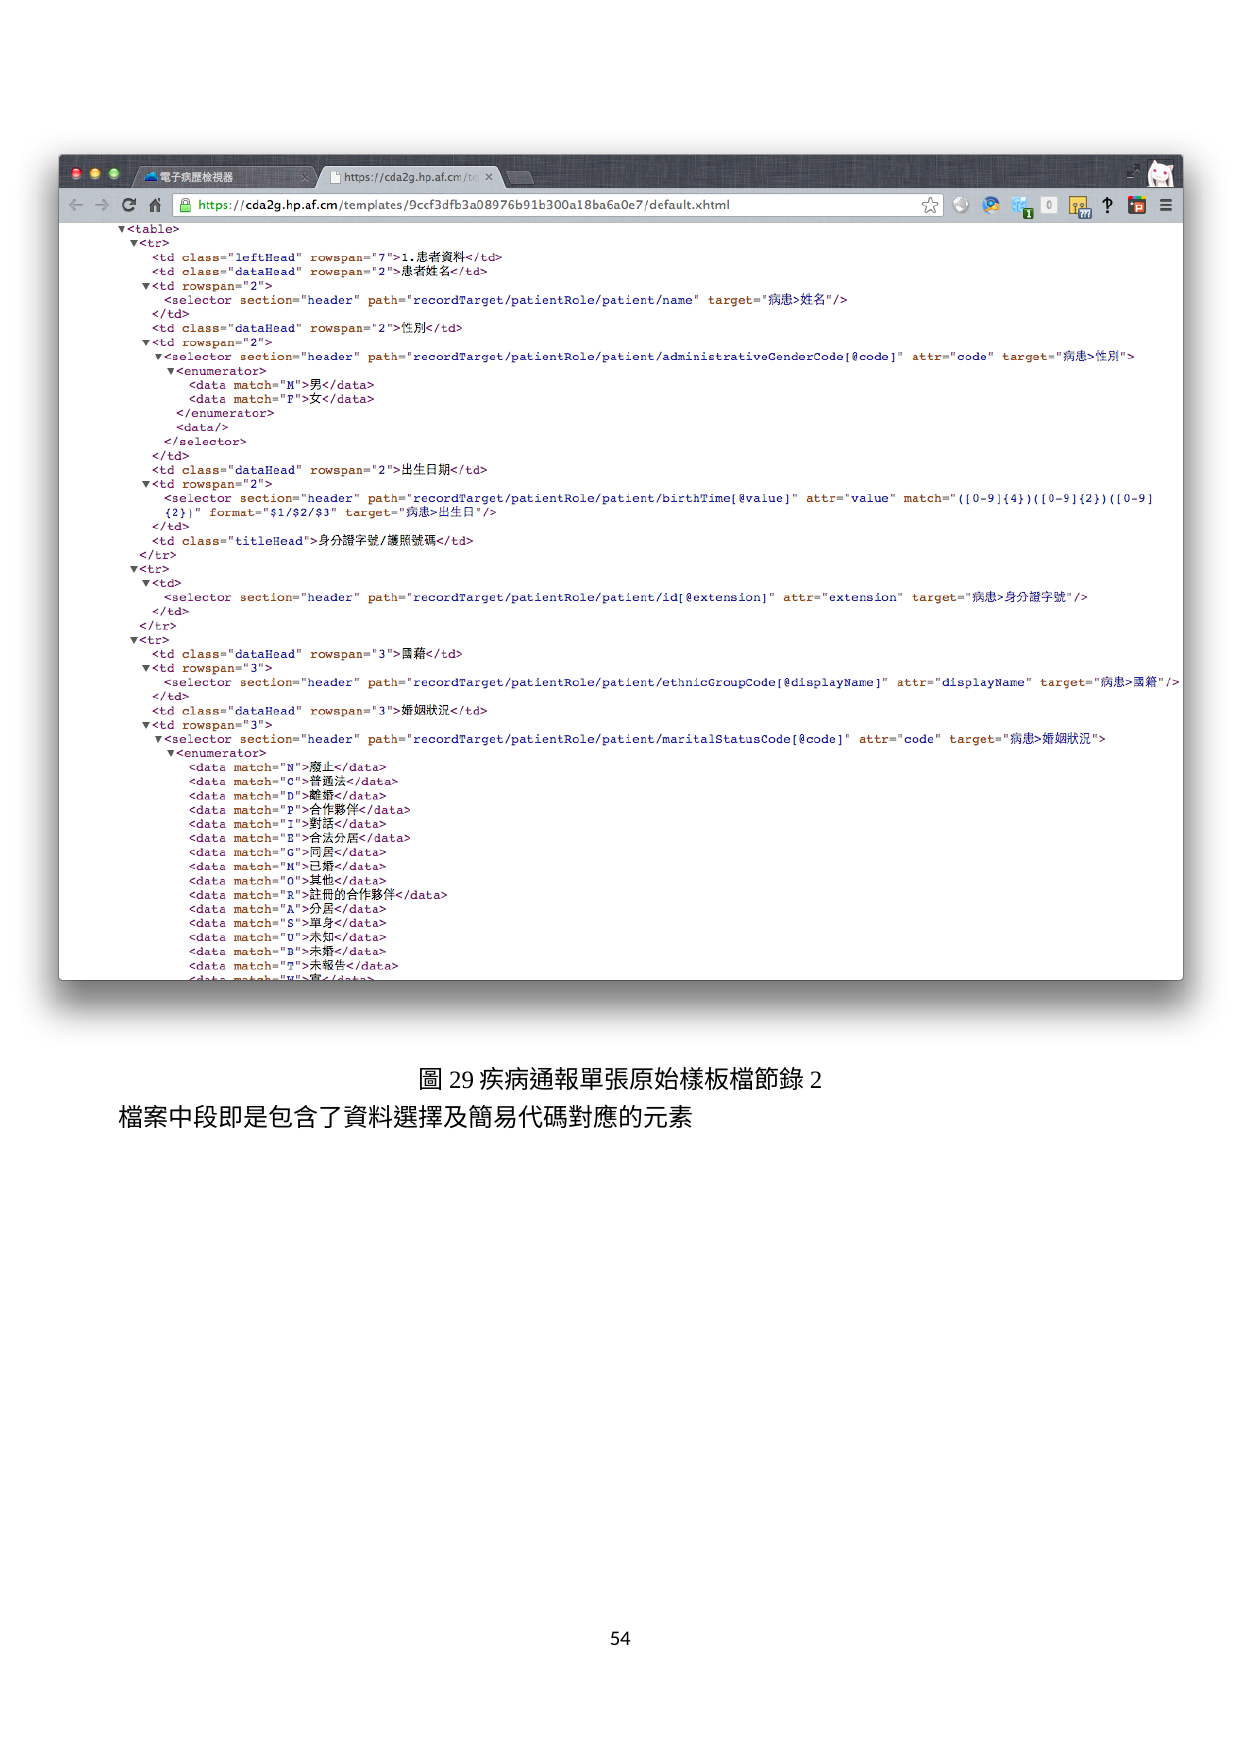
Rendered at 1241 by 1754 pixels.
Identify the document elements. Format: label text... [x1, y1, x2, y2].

picture [5, 121, 1236, 1054]
text 檔案中段即是包含了資料選擇及簡易代碼對應的元素 [118, 1097, 1122, 1134]
text 圖 疾病通報單張原始樣板檔節錄2 [1, 1059, 1239, 1097]
